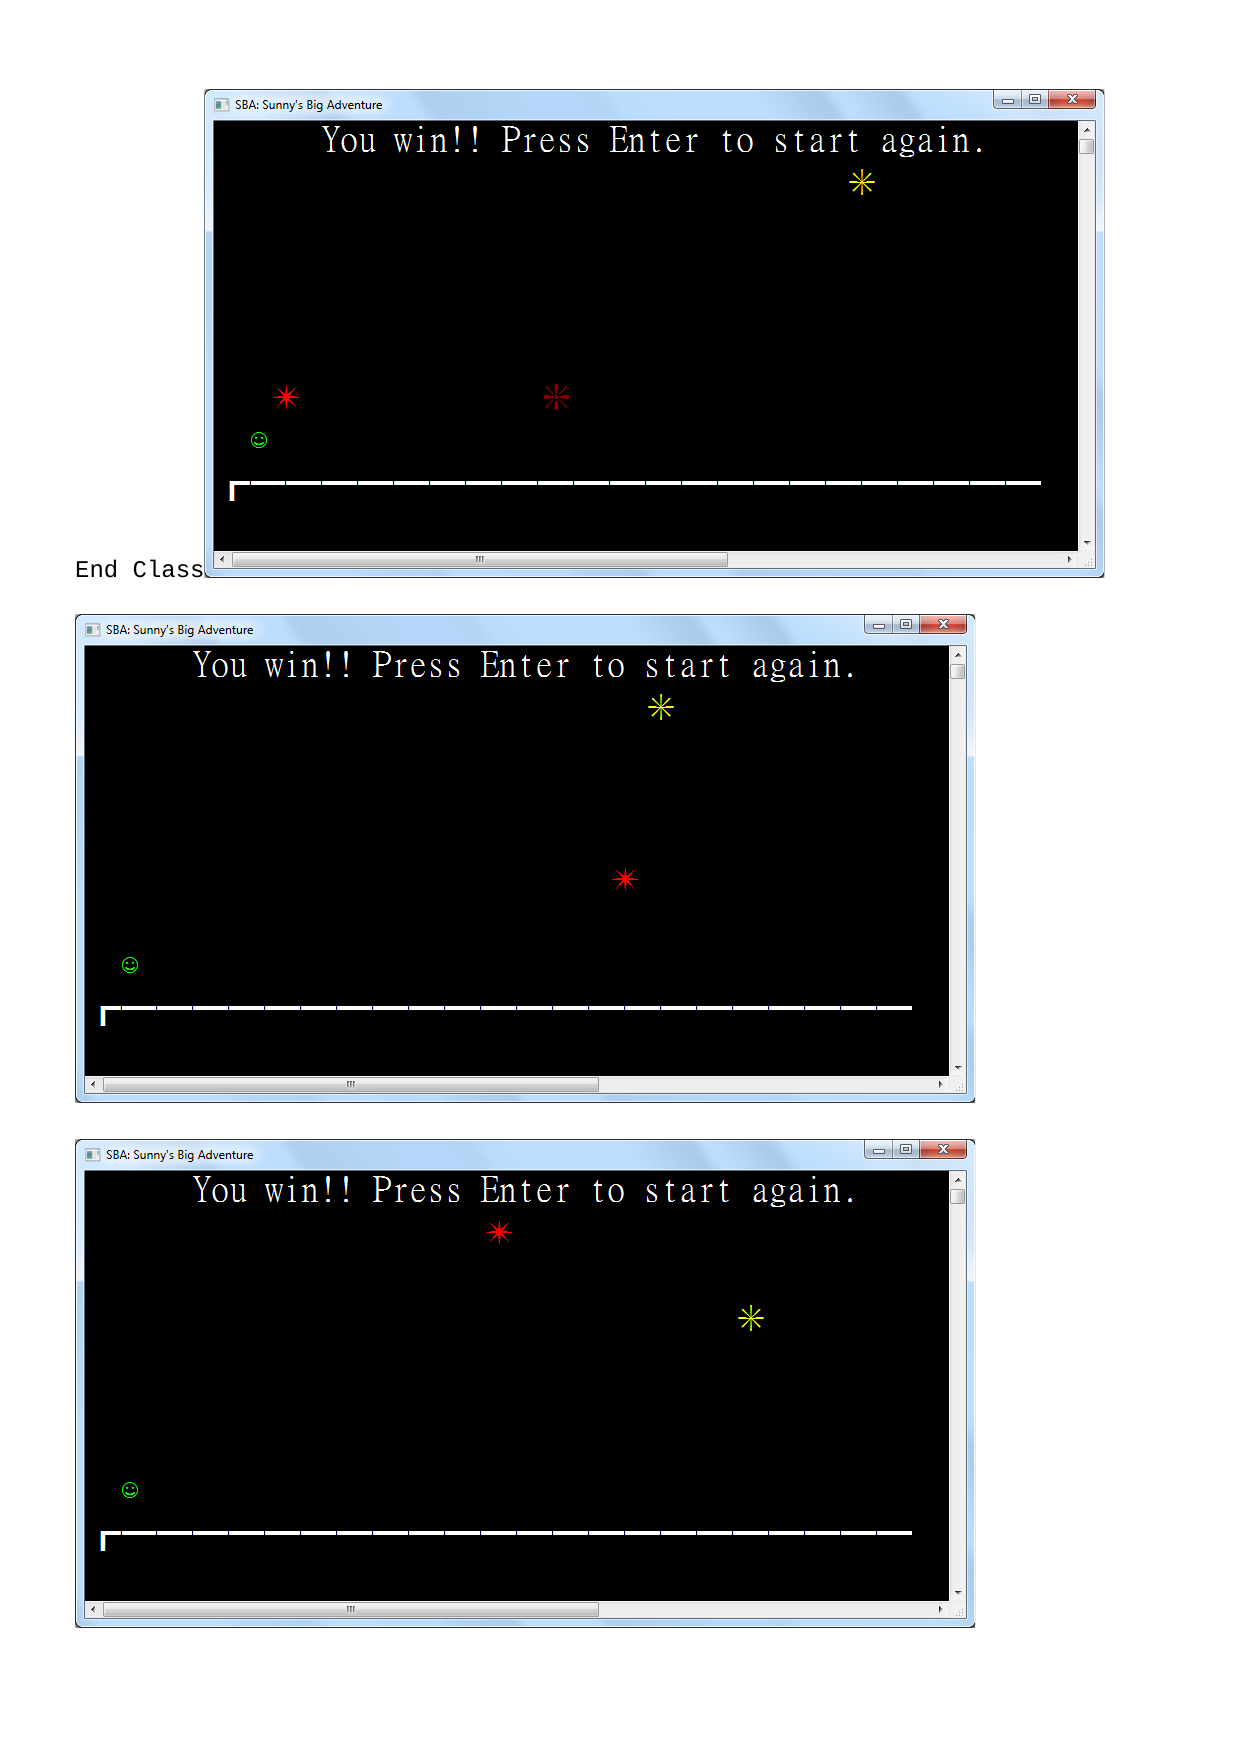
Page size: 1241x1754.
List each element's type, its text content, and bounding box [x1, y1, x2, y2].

picture [204, 89, 1105, 578]
picture [75, 614, 976, 1103]
picture [75, 1139, 976, 1628]
